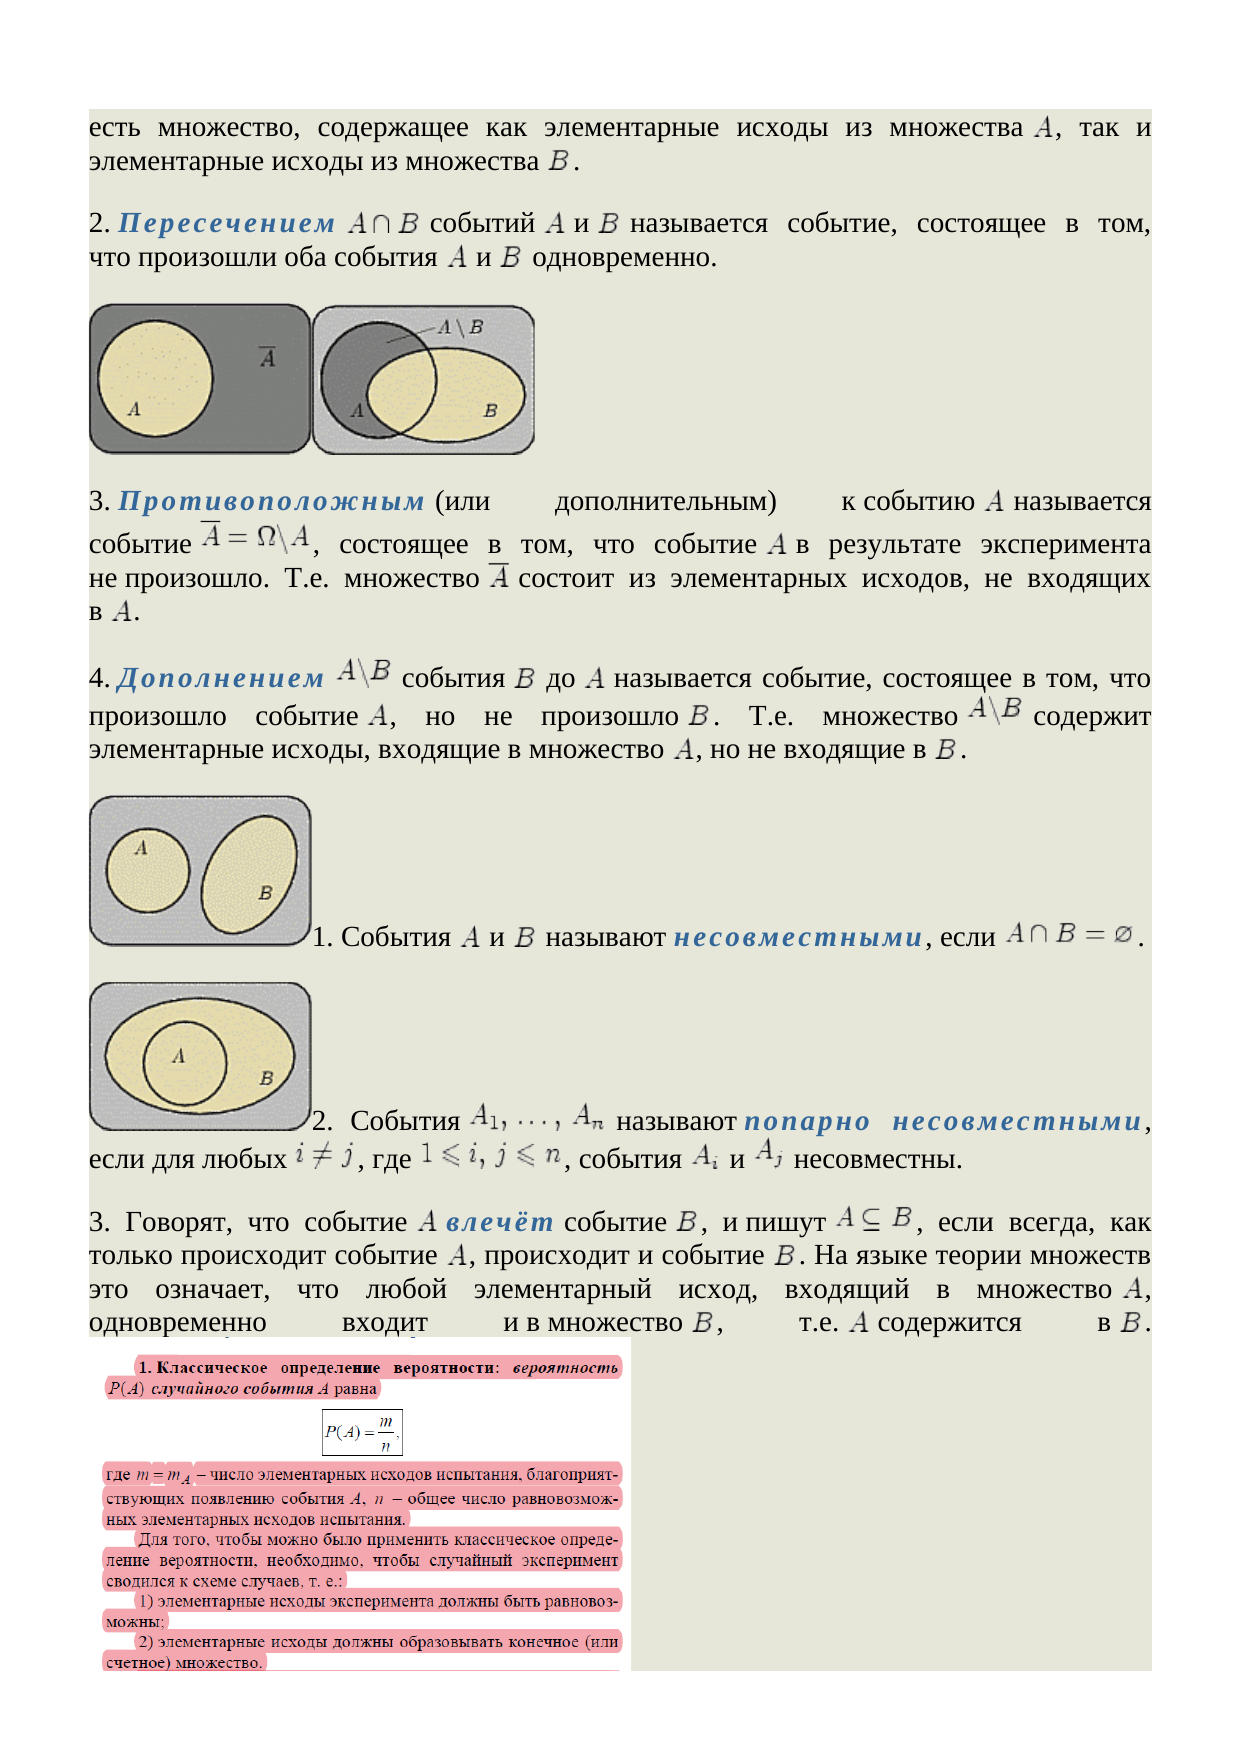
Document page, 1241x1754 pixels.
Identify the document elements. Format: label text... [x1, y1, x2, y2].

picture [689, 1142, 723, 1169]
picture [415, 1208, 439, 1231]
picture [671, 736, 696, 759]
picture [965, 693, 1026, 725]
text 1. События и называют несовместными, если . [89, 794, 1152, 953]
picture [199, 517, 313, 554]
picture [366, 702, 390, 725]
picture [109, 598, 134, 621]
picture [933, 736, 960, 759]
picture [690, 1309, 717, 1332]
picture [1003, 920, 1138, 947]
picture [445, 1242, 469, 1265]
picture [419, 1139, 564, 1169]
picture [542, 210, 567, 233]
picture [334, 656, 395, 688]
picture [294, 1139, 358, 1169]
picture [764, 531, 789, 554]
text 3. Противоположным (или дополнительным) к событию называется событие , состоящее в том, что событие в результате эксперимента не произошло. Т.е. множество состоит из элементарных исходов, не входящих в . [89, 483, 1152, 627]
picture [88, 301, 535, 455]
picture [512, 924, 539, 947]
text 4. Дополнением события до называется событие, состоящее в том, что произошло событие , но не произошло . Т.е. множество содержит элементарные исходы, входящие в множество , но не входящие в . [89, 656, 1152, 765]
picture [467, 1102, 609, 1131]
picture [1118, 1309, 1145, 1332]
picture [445, 244, 469, 267]
text 2. Пересечением событий и называется событие, состоящее в том, что произошли оба события и одновременно. [89, 205, 1152, 272]
picture [487, 561, 511, 587]
picture [498, 244, 525, 267]
picture [88, 982, 312, 1131]
picture [686, 702, 713, 725]
picture [345, 210, 423, 233]
picture [982, 488, 1006, 511]
picture [596, 210, 623, 233]
picture [674, 1208, 701, 1231]
picture [846, 1309, 870, 1332]
picture [752, 1136, 787, 1169]
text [89, 109, 1152, 176]
picture [833, 1205, 916, 1231]
picture [582, 665, 607, 688]
picture [772, 1242, 799, 1265]
picture [458, 924, 482, 947]
picture [88, 793, 312, 947]
picture [88, 1337, 632, 1671]
picture [546, 147, 573, 170]
picture [1120, 1275, 1145, 1298]
text 2. События называют попарно несовместными, если для любых , где , события и несовместны. [89, 982, 1152, 1174]
picture [512, 665, 539, 688]
picture [1031, 114, 1055, 137]
